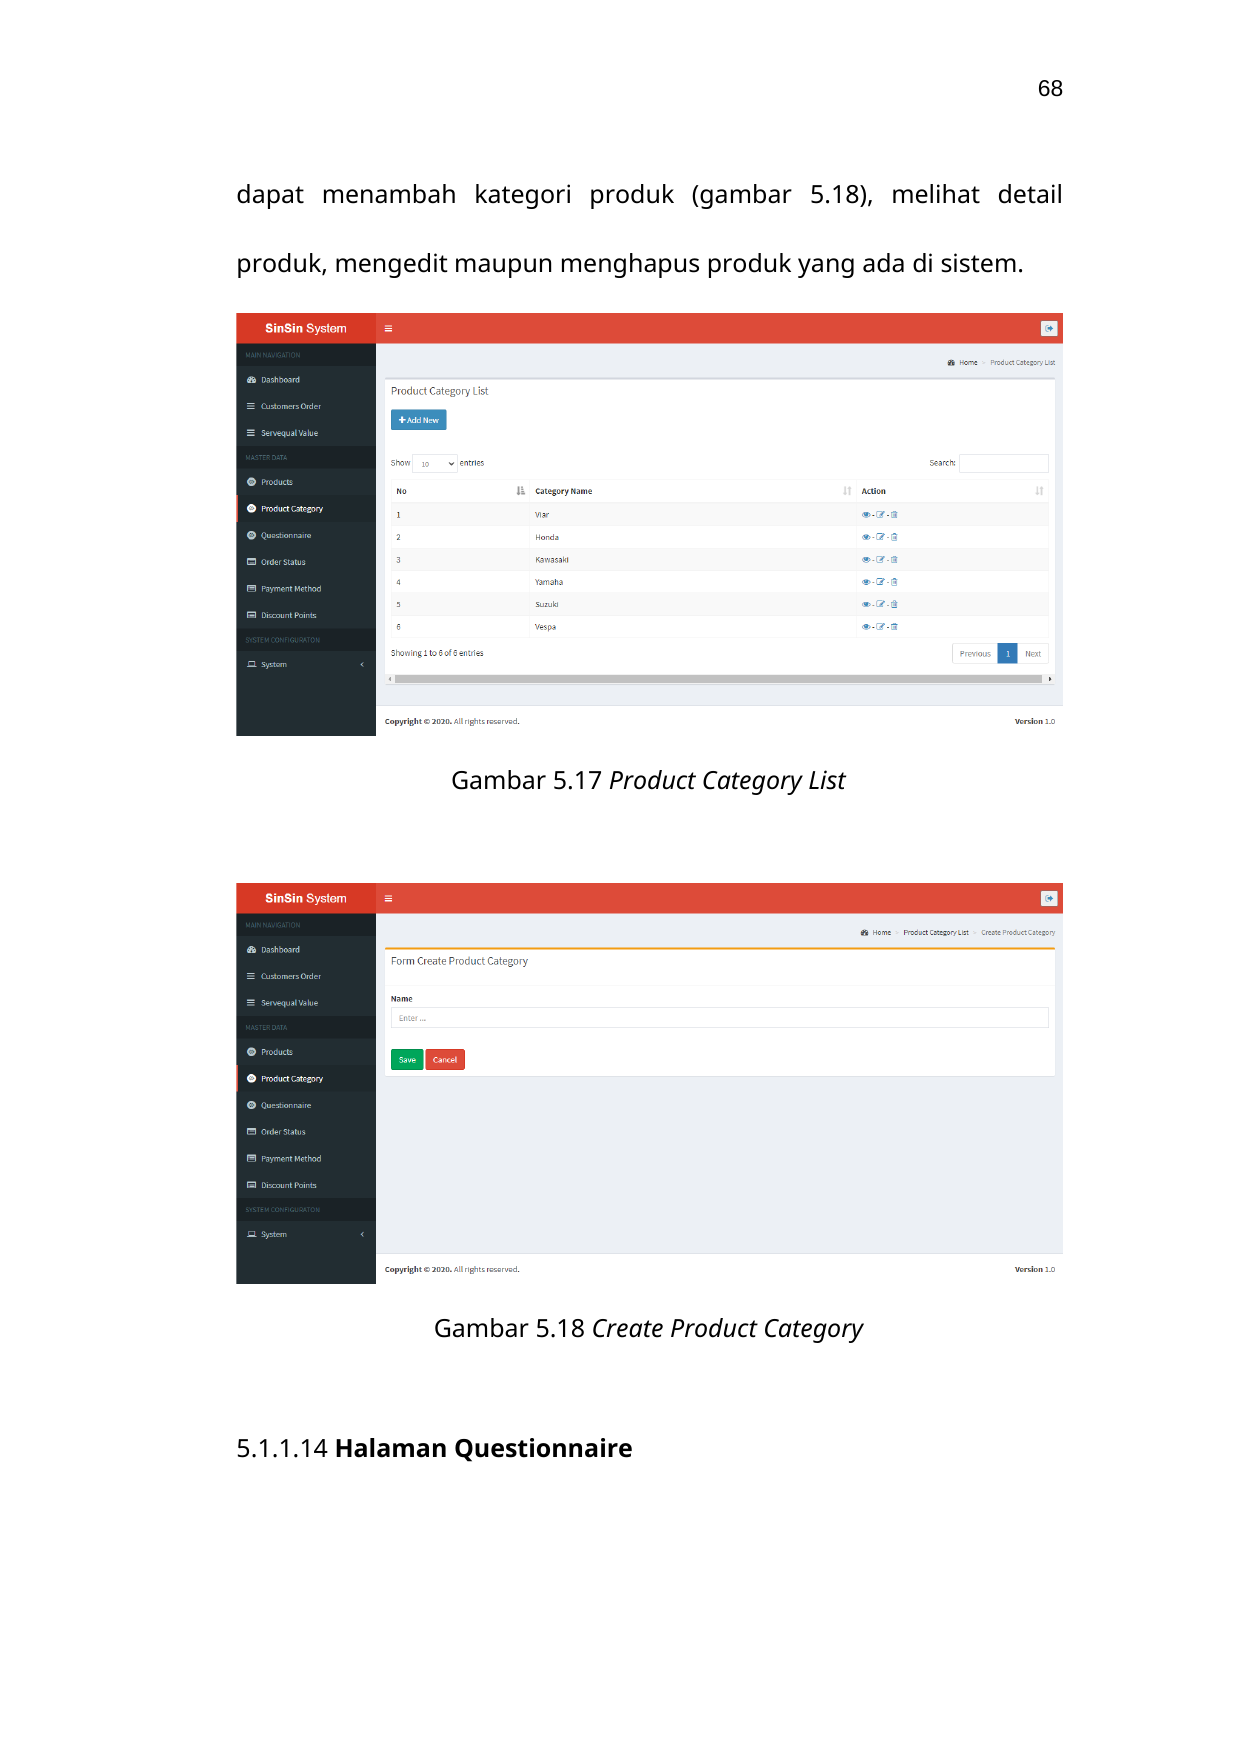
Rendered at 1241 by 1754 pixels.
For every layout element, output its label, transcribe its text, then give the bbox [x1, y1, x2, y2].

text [236, 177, 1063, 279]
picture [236, 883, 1063, 1284]
text Gambar 5.17 Product Category List [236, 762, 1063, 796]
text Gambar 5.18 Create Product Category [236, 1310, 1063, 1344]
picture [236, 313, 1063, 736]
text 5.1.1.14 Halaman Questionnaire [236, 1431, 1063, 1465]
